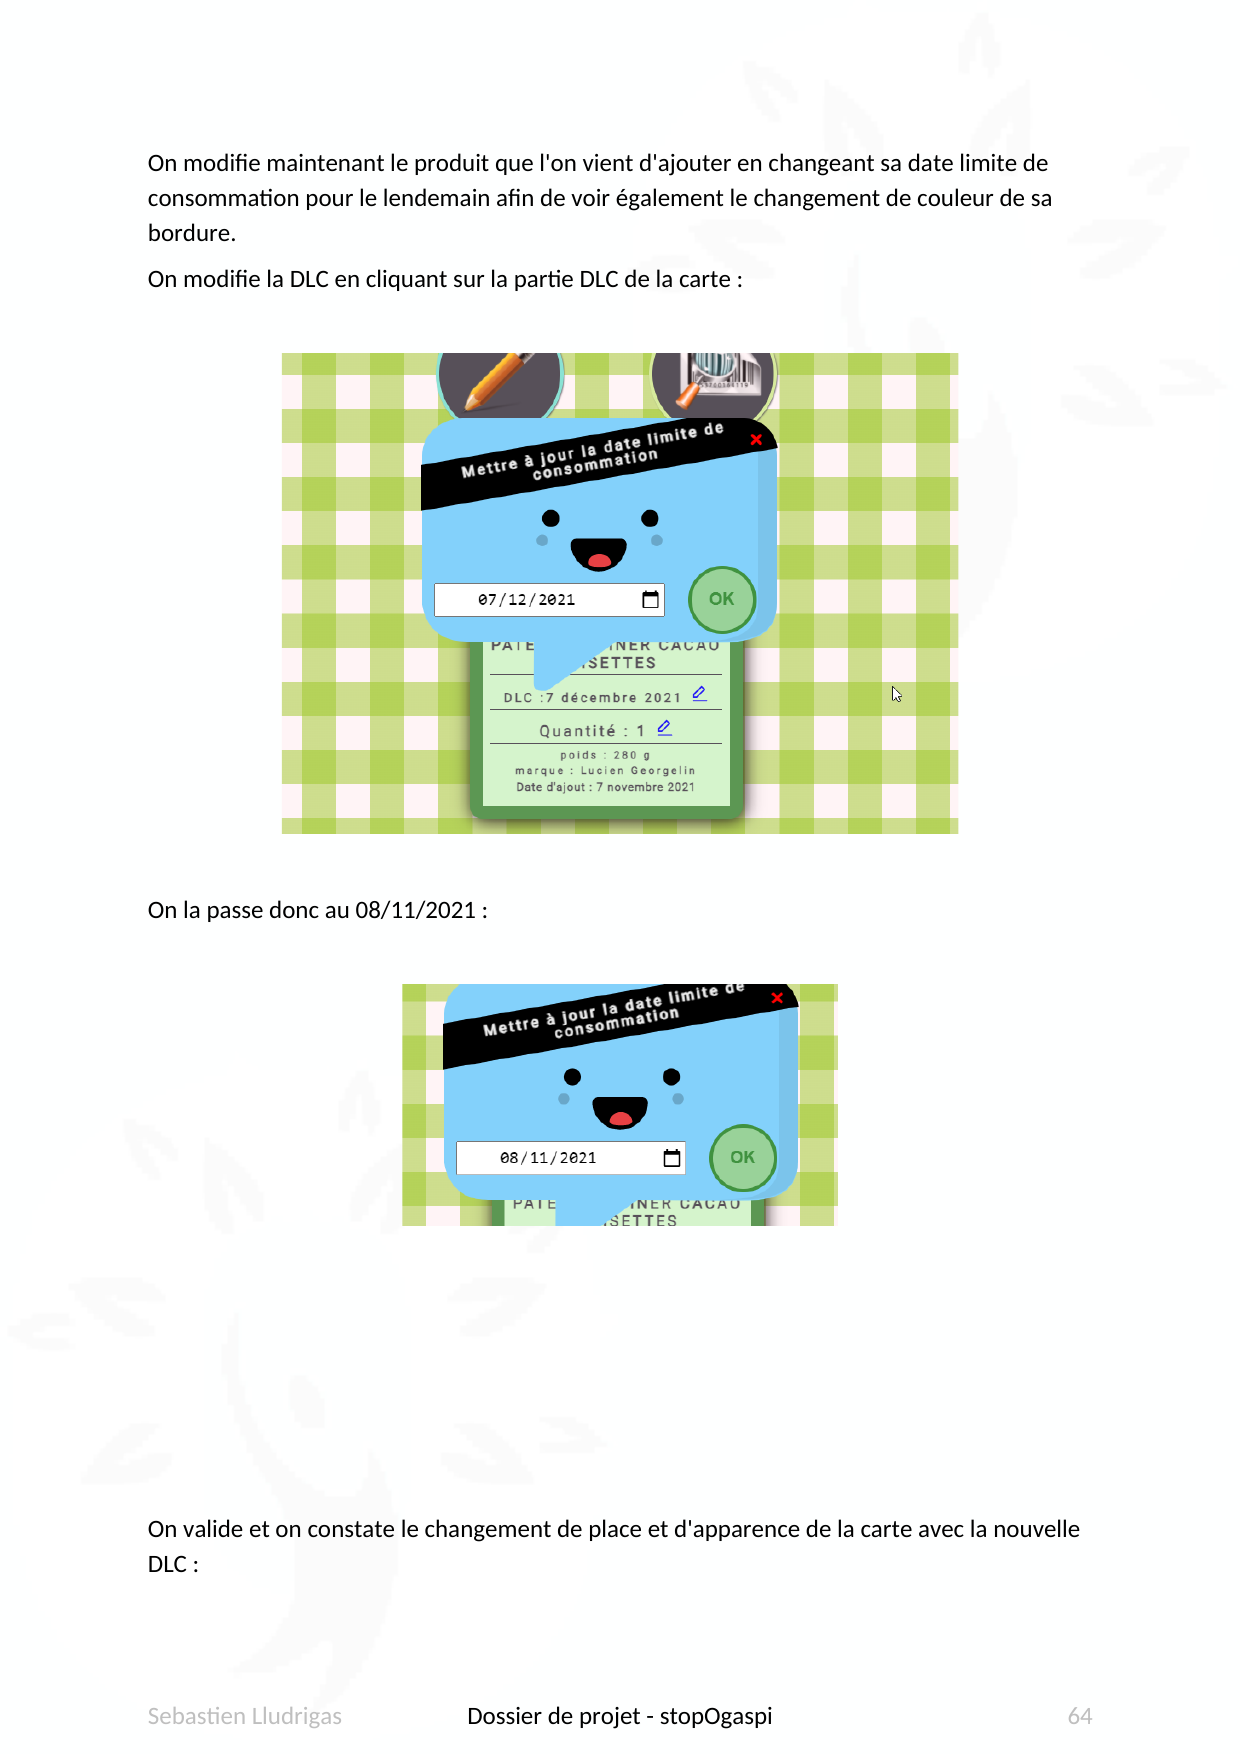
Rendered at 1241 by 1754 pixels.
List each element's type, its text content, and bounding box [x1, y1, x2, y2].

text On modifie la DLC en cliquant sur la partie DLC de la carte : [148, 263, 1093, 293]
text On la passe donc au 08/11/2021 : [148, 894, 1093, 924]
picture [281, 353, 959, 834]
text On valide et on constate le changement de place et d'apparence de la carte avec la nouvelle DLC : [148, 1513, 1093, 1578]
text On modifie maintenant le produit que l'on vient d'ajouter en changeant sa date limite de consommation pour le lendemain afin de voir également le changement de couleur de sa bordure. [148, 148, 1093, 248]
picture [402, 984, 838, 1226]
